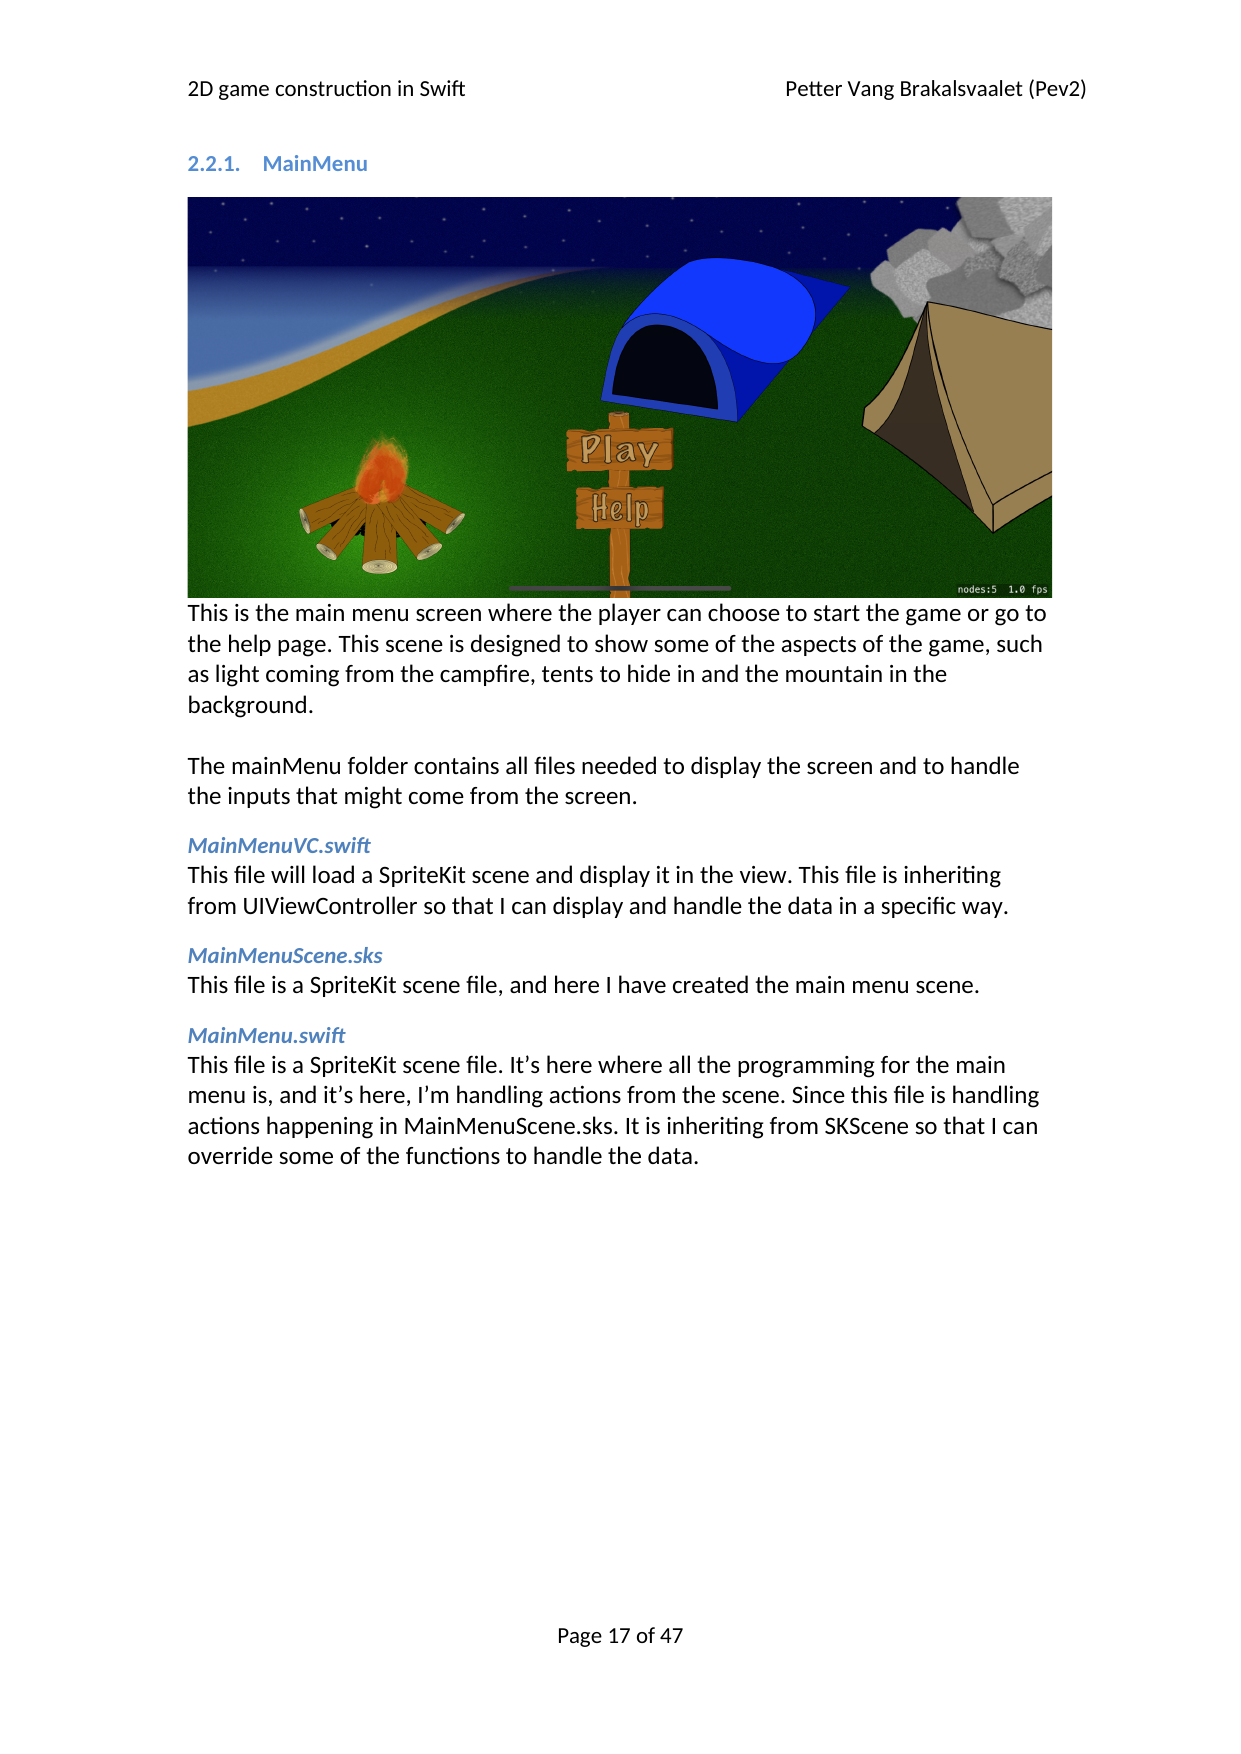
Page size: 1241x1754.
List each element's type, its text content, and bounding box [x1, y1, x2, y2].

text This is the main menu screen where the player can choose to start the game or go to the help page. This scene is designed to show some of the aspects of the game, such as light coming from the campfire, tents to hide in and the mountain in the background. [187, 598, 1053, 719]
subtitle MainMenu [187, 149, 1053, 177]
text This file is a SpriteKit scene file. It’s here where all the programming for the main menu is, and it’s here, I’m handling actions from the scene. Since this file is handling actions happening in MainMenuScene.sks. It is inheriting from SKScene so that I can override some of the functions to handle the data. [187, 1049, 1053, 1171]
subtitle MainMenuScene.sks [187, 942, 1053, 969]
subtitle MainMenu.swift [187, 1021, 1053, 1049]
picture [187, 197, 1053, 598]
text The mainMenu folder contains all files needed to display the screen and to handle the inputs that might come from the screen. [187, 750, 1053, 811]
text This file is a SpriteKit scene file, and here I have created the main menu scene. [187, 969, 1053, 1000]
subtitle MainMenuVC.swift [187, 832, 1053, 860]
text This file will load a SpriteKit scene and display it in the view. This file is inheriting from UIViewController so that I can display and handle the data in a specific way. [187, 860, 1053, 921]
